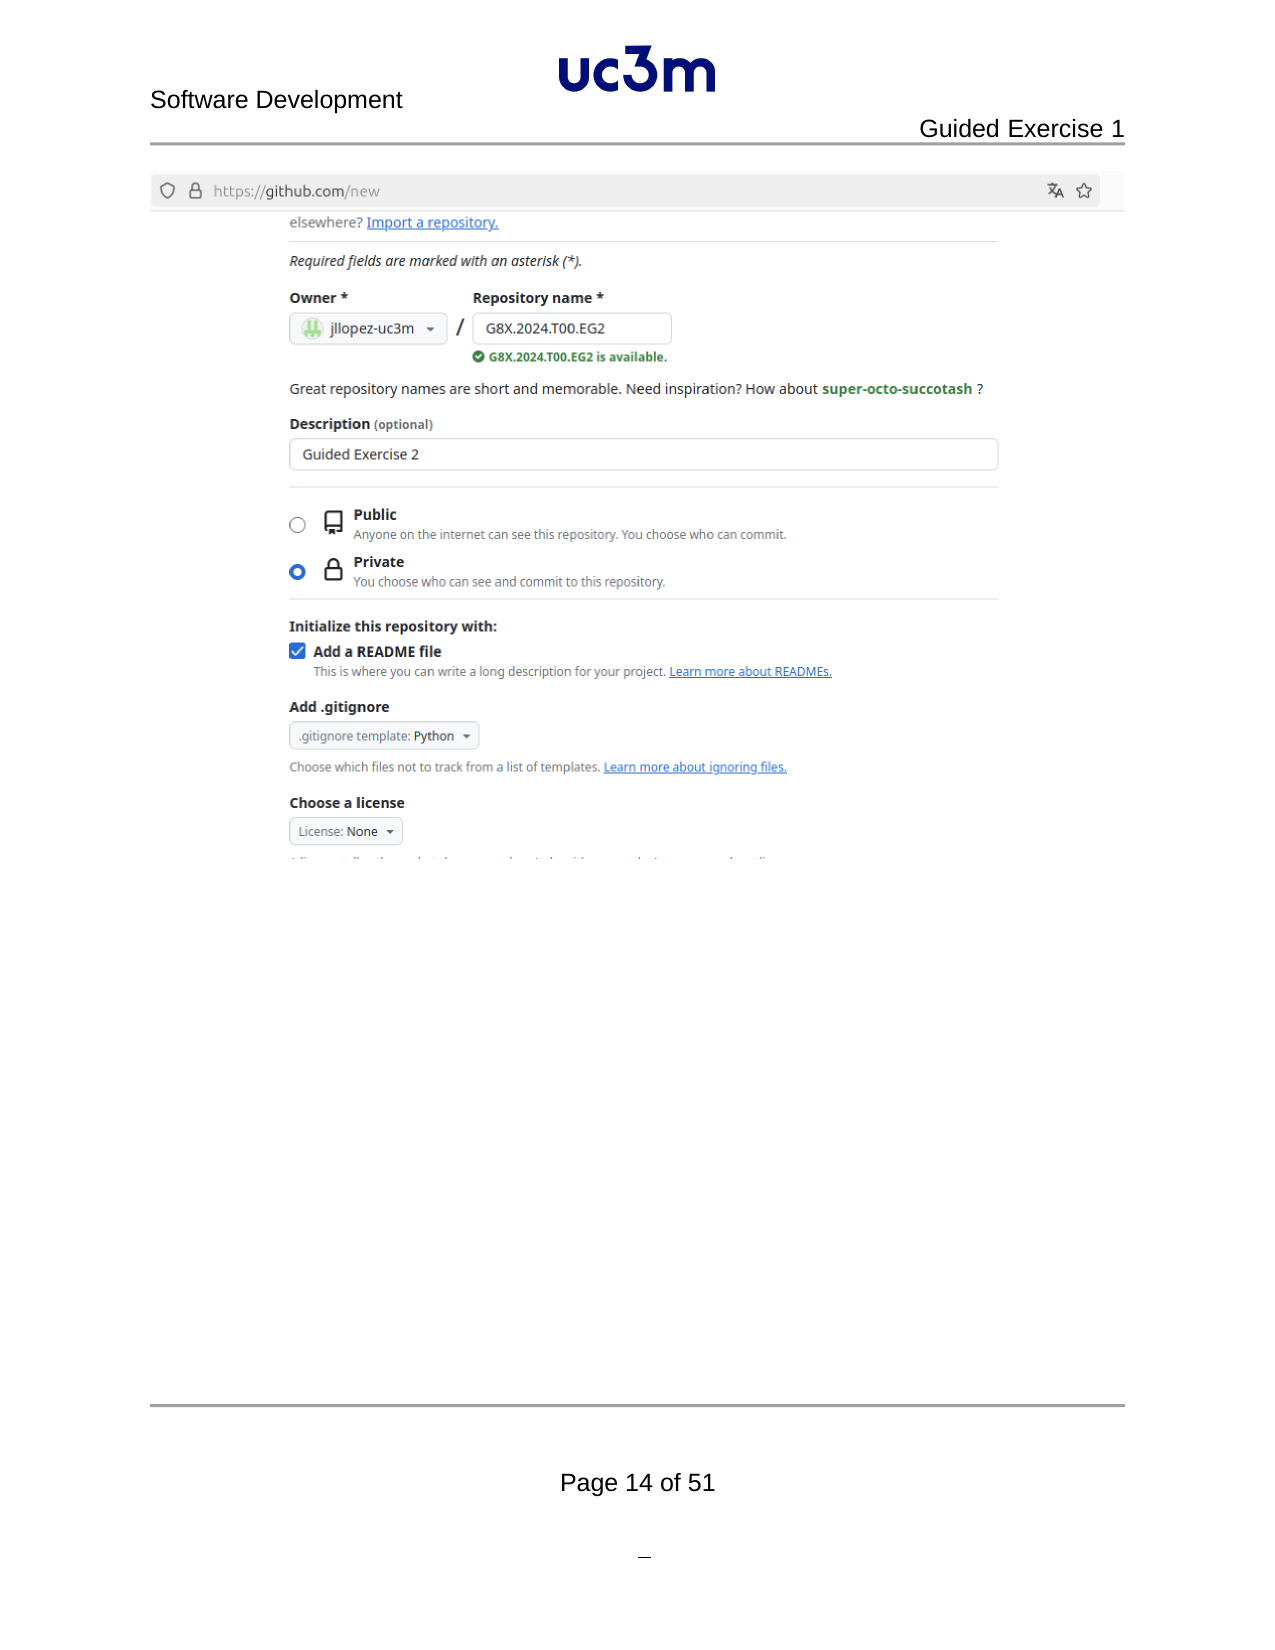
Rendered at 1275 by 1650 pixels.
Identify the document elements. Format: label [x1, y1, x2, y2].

picture [553, 42, 721, 95]
picture [150, 171, 1125, 859]
